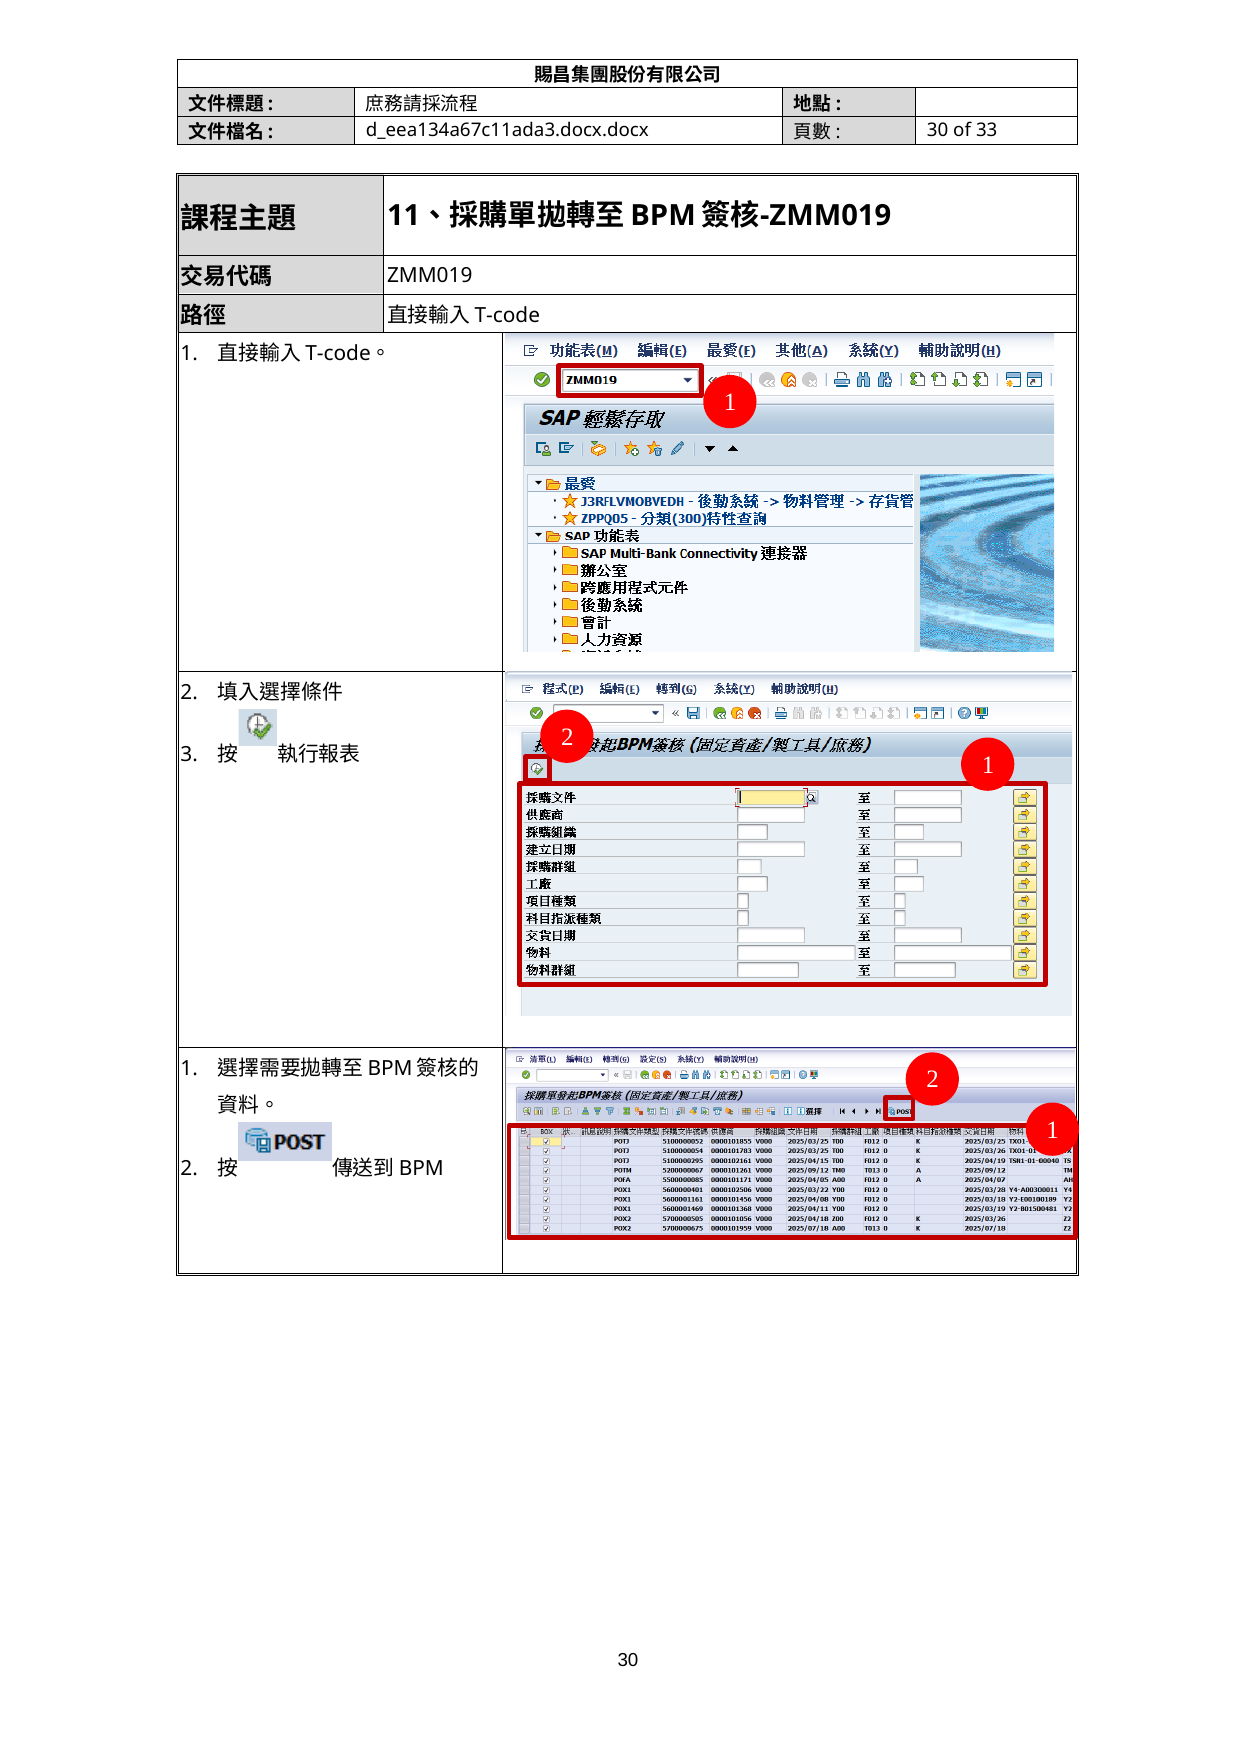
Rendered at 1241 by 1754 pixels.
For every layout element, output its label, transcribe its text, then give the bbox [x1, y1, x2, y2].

table_cell [503, 333, 1076, 671]
table_cell 填入選擇條件 按執行報表 [179, 672, 502, 1047]
table_cell 路徑 [179, 295, 383, 332]
table_header 11、採購單拋轉至BPM簽核-ZMM019 [384, 176, 1076, 255]
table_cell 直接輸入T-code。 [179, 333, 502, 671]
table_cell ZMM019 [384, 256, 1076, 293]
picture [505, 671, 1073, 1016]
picture [505, 1047, 1075, 1240]
picture [238, 709, 277, 746]
picture [505, 333, 1055, 652]
table_cell 交易代碼 [179, 256, 383, 293]
table_cell [503, 1048, 1076, 1273]
picture [511, 1128, 1073, 1235]
picture [238, 1122, 332, 1161]
table_cell [503, 672, 1076, 1047]
table_cell 直接輸入T-code [384, 295, 1076, 332]
table_header 課程主題 [179, 176, 383, 255]
table_cell 選擇需要拋轉至BPM簽核的資料。 按傳送到BPM [179, 1048, 502, 1273]
